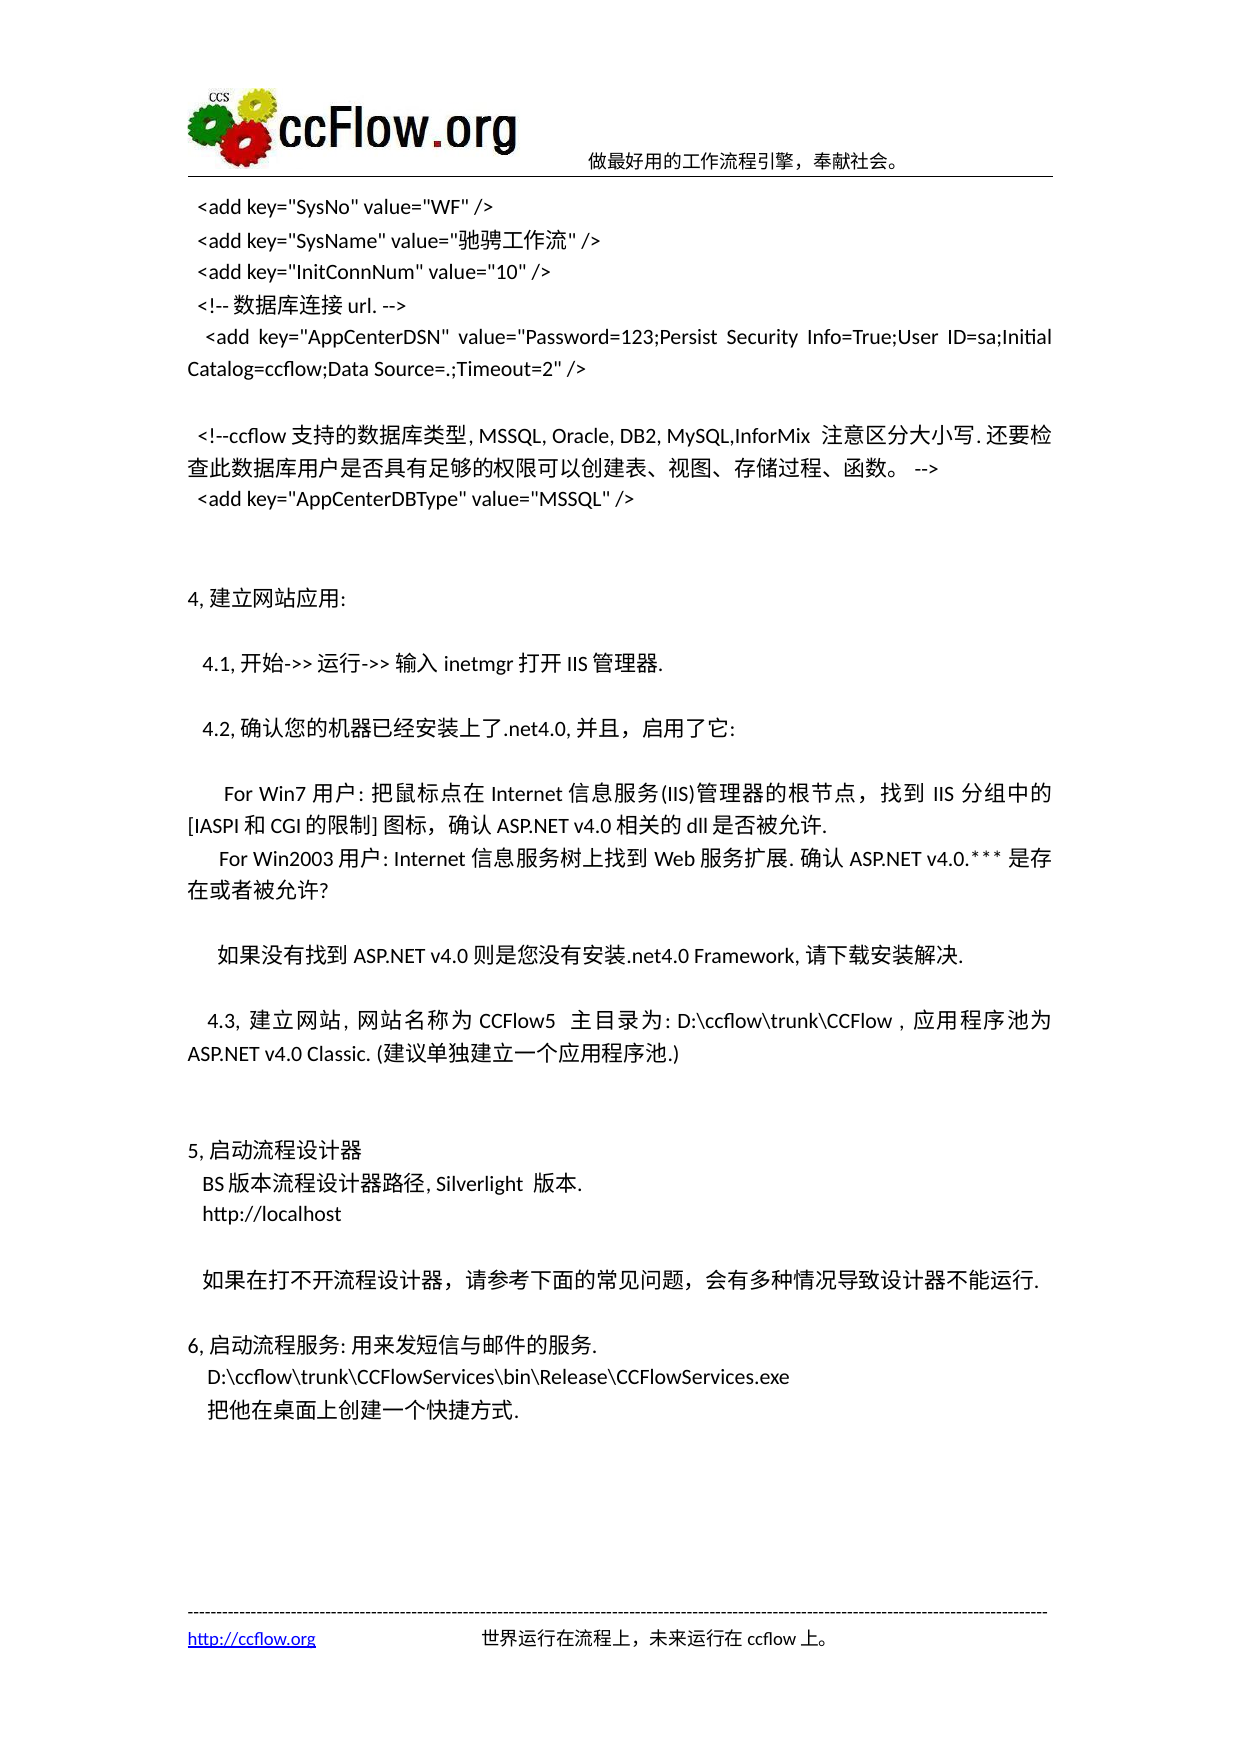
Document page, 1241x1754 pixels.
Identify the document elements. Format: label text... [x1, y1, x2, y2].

text BS版本流程设计器路径, Silverlight 版本. [187, 1165, 1053, 1198]
text 4.3, 建立网站, 网站名称为CCFlow5 主目录为: D:\ccflow\trunk\CCFlow , 应用程序池为 ASP.NET v4.0 Classic. (建议单独建立一个应用程序池.) [187, 1003, 1053, 1068]
text <add key="AppCenterDSN" value="Password=123;Persist Security Info=True;User ID=sa;Initial Catalog=ccflow;Data Source=.;Timeout=2" /> [187, 320, 1053, 385]
text <add key="InitConnNum" value="10" /> [187, 255, 1053, 288]
text 如果没有找到 ASP.NET v4.0 则是您没有安装.net4.0 Framework, 请下载安装解决. [187, 938, 1053, 970]
text 4, 建立网站应用: [187, 580, 1053, 613]
text <add key="SysNo" value="WF" /> [187, 190, 1053, 223]
text 4.1, 开始->> 运行->> 输入 inetmgr 打开IIS管理器. [187, 645, 1053, 678]
picture [187, 88, 521, 169]
text 5, 启动流程设计器 [187, 1133, 1053, 1165]
text For Win2003用户: Internet 信息服务树上找到 Web服务扩展. 确认 ASP.NET v4.0.*** 是存在或者被允许? [187, 840, 1053, 905]
text 6, 启动流程服务: 用来发短信与邮件的服务. [187, 1328, 1053, 1360]
text D:\ccflow\trunk\CCFlowServices\bin\Release\CCFlowServices.exe [187, 1360, 1053, 1393]
text <!--ccflow 支持的数据库类型, MSSQL, Oracle, DB2, MySQL,InforMix 注意区分大小写. 还要检查此数据库用户是否具有足够的权限可以创建表、视图、存储过程、函数。 --> [187, 418, 1053, 483]
text http://localhost [187, 1198, 1053, 1230]
text <!-- 数据库连接url. --> [187, 288, 1053, 320]
text For Win7用户: 把鼠标点在Internet信息服务(IIS)管理器的根节点，找到 IIS 分组中的 [IASPI 和CGI的限制] 图标，确认ASP.NET v4.0 相关的dll是否被允许. [187, 775, 1053, 840]
text 如果在打不开流程设计器，请参考下面的常见问题，会有多种情况导致设计器不能运行. [187, 1263, 1053, 1295]
text <add key="SysName" value="驰骋工作流" /> [187, 223, 1053, 255]
text 把他在桌面上创建一个快捷方式. [187, 1393, 1053, 1425]
text <add key="AppCenterDBType" value="MSSQL" /> [187, 483, 1053, 515]
text 4.2, 确认您的机器已经安装上了.net4.0, 并且，启用了它: [187, 710, 1053, 743]
